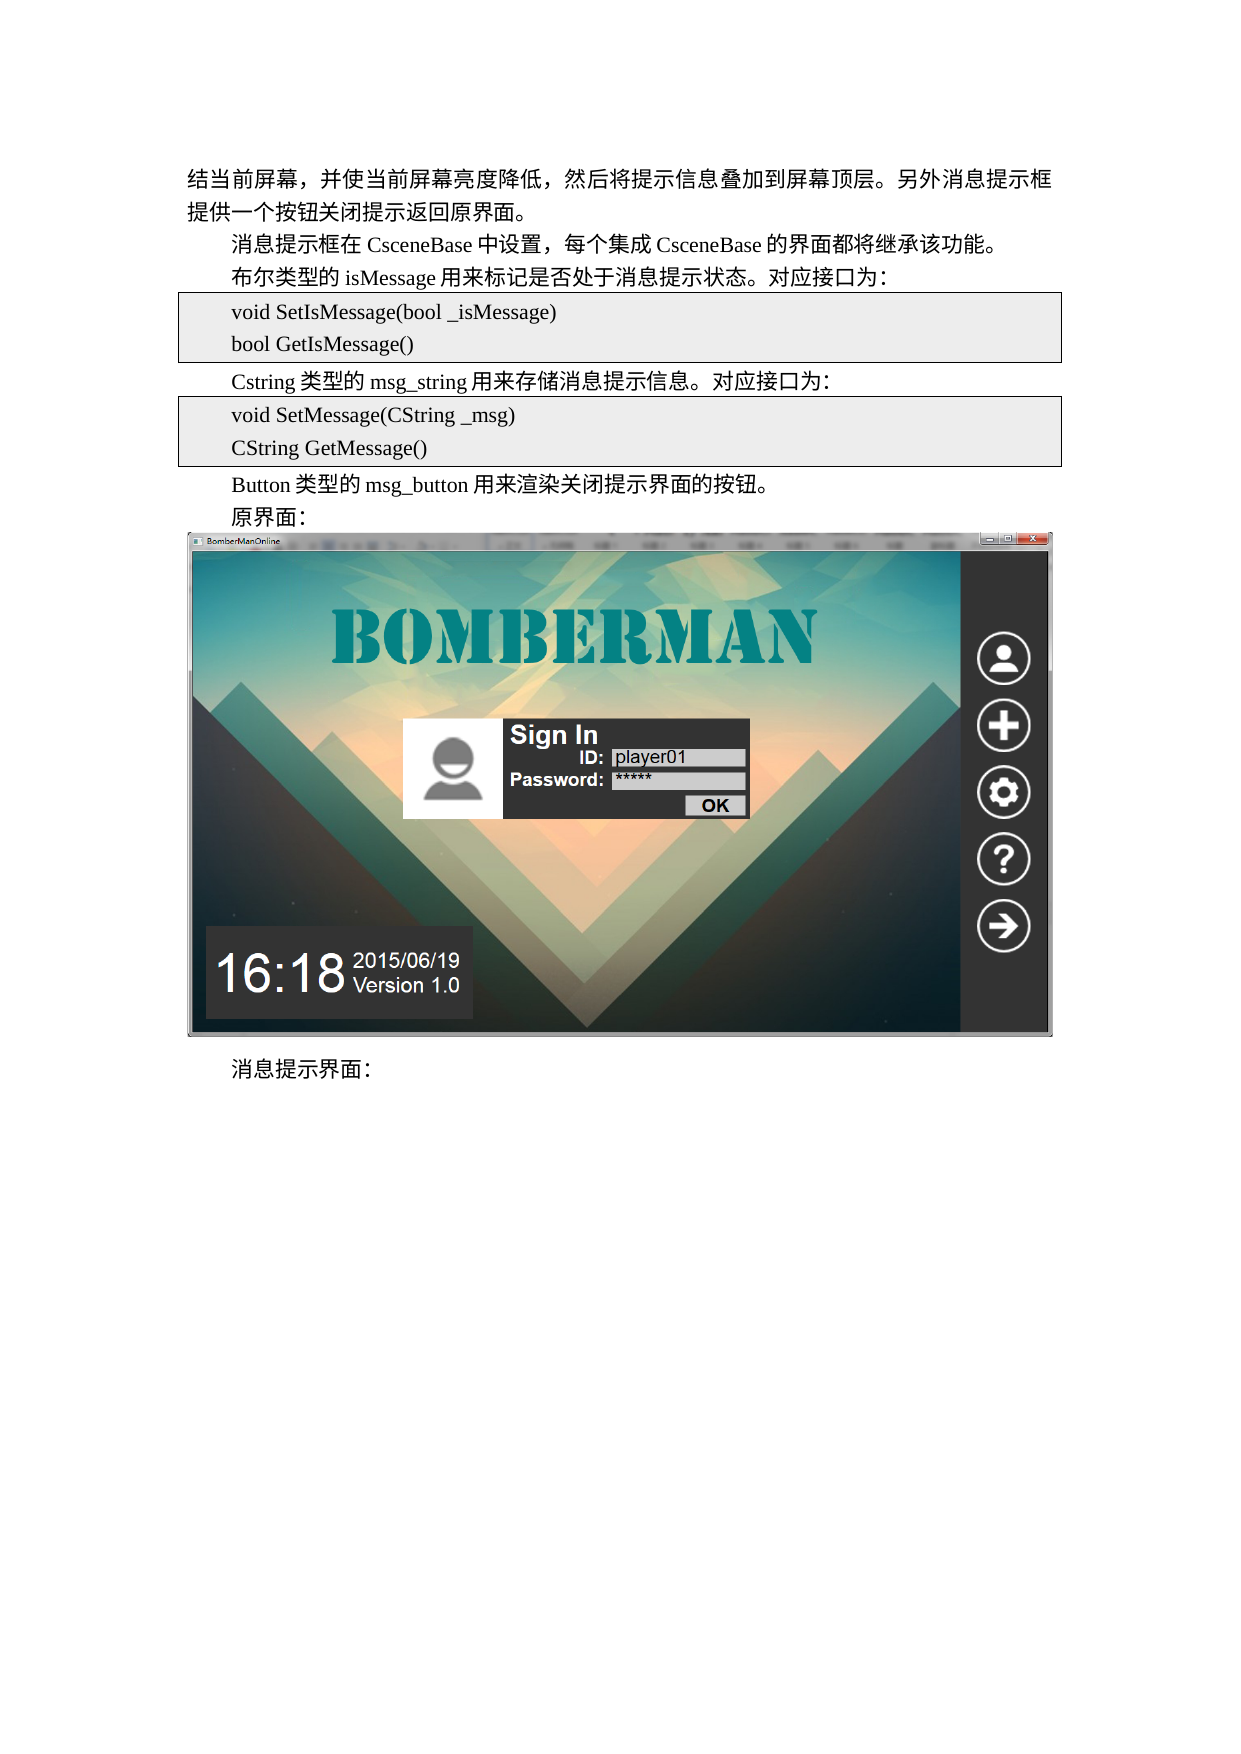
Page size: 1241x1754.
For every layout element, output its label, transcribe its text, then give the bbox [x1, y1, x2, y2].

text bool GetIsMessage() [179, 324, 1061, 362]
text Button类型的msg_button用来渲染关闭提示界面的按钮。 [187, 467, 1053, 499]
text 原界面： [187, 499, 1053, 532]
text void SetMessage(CString _msg) [179, 397, 1061, 428]
text Cstring类型的msg_string用来存储消息提示信息。对应接口为： [187, 363, 1053, 396]
text 布尔类型的isMessage用来标记是否处于消息提示状态。对应接口为： [187, 259, 1053, 292]
text CString GetMessage() [179, 428, 1061, 466]
text 消息提示界面： [187, 1052, 1053, 1084]
picture [187, 532, 1053, 1037]
text 消息提示框在CsceneBase中设置，每个集成CsceneBase的界面都将继承该功能。 [187, 227, 1053, 259]
text void SetIsMessage(bool _isMessage) [179, 293, 1061, 324]
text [187, 162, 1053, 227]
